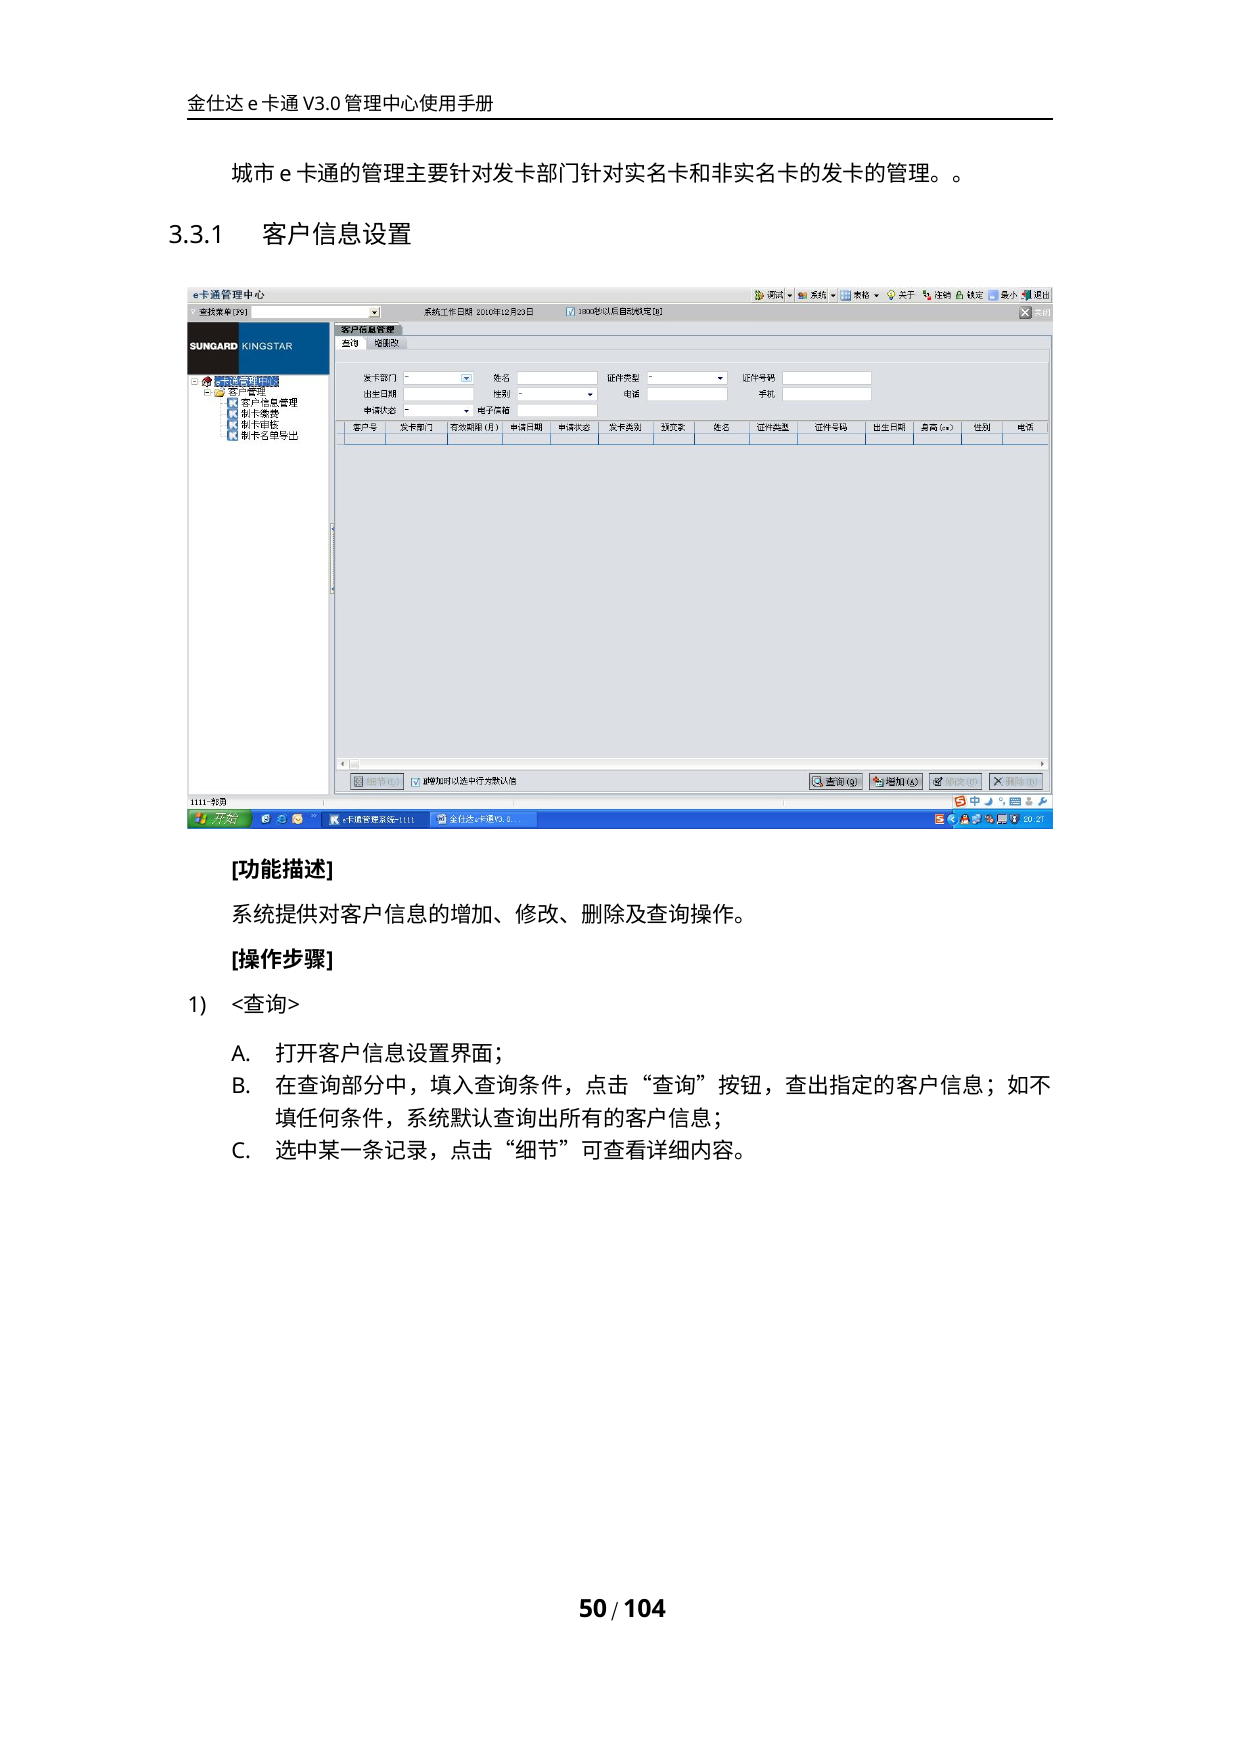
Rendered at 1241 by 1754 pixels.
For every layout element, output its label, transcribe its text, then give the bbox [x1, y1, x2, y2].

text 系统提供对客户信息的增加、修改、删除及查询操作。 [187, 897, 1053, 929]
list 客户信息设置 [168, 201, 1053, 266]
list <查询> [187, 987, 1053, 1019]
list 打开客户信息设置界面； [231, 1035, 1053, 1068]
list 在查询部分中，填入查询条件，点击“查询”按钮，查出指定的客户信息；如不填任何条件，系统默认查询出所有的客户信息； [231, 1068, 1053, 1133]
text 城市e卡通的管理主要针对发卡部门针对实名卡和非实名卡的发卡的管理。。 [187, 156, 1053, 188]
picture [187, 287, 1053, 829]
text [操作步骤] [187, 942, 1053, 974]
list 选中某一条记录，点击“细节”可查看详细内容。 [231, 1133, 1053, 1165]
text [功能描述] [187, 852, 1053, 884]
